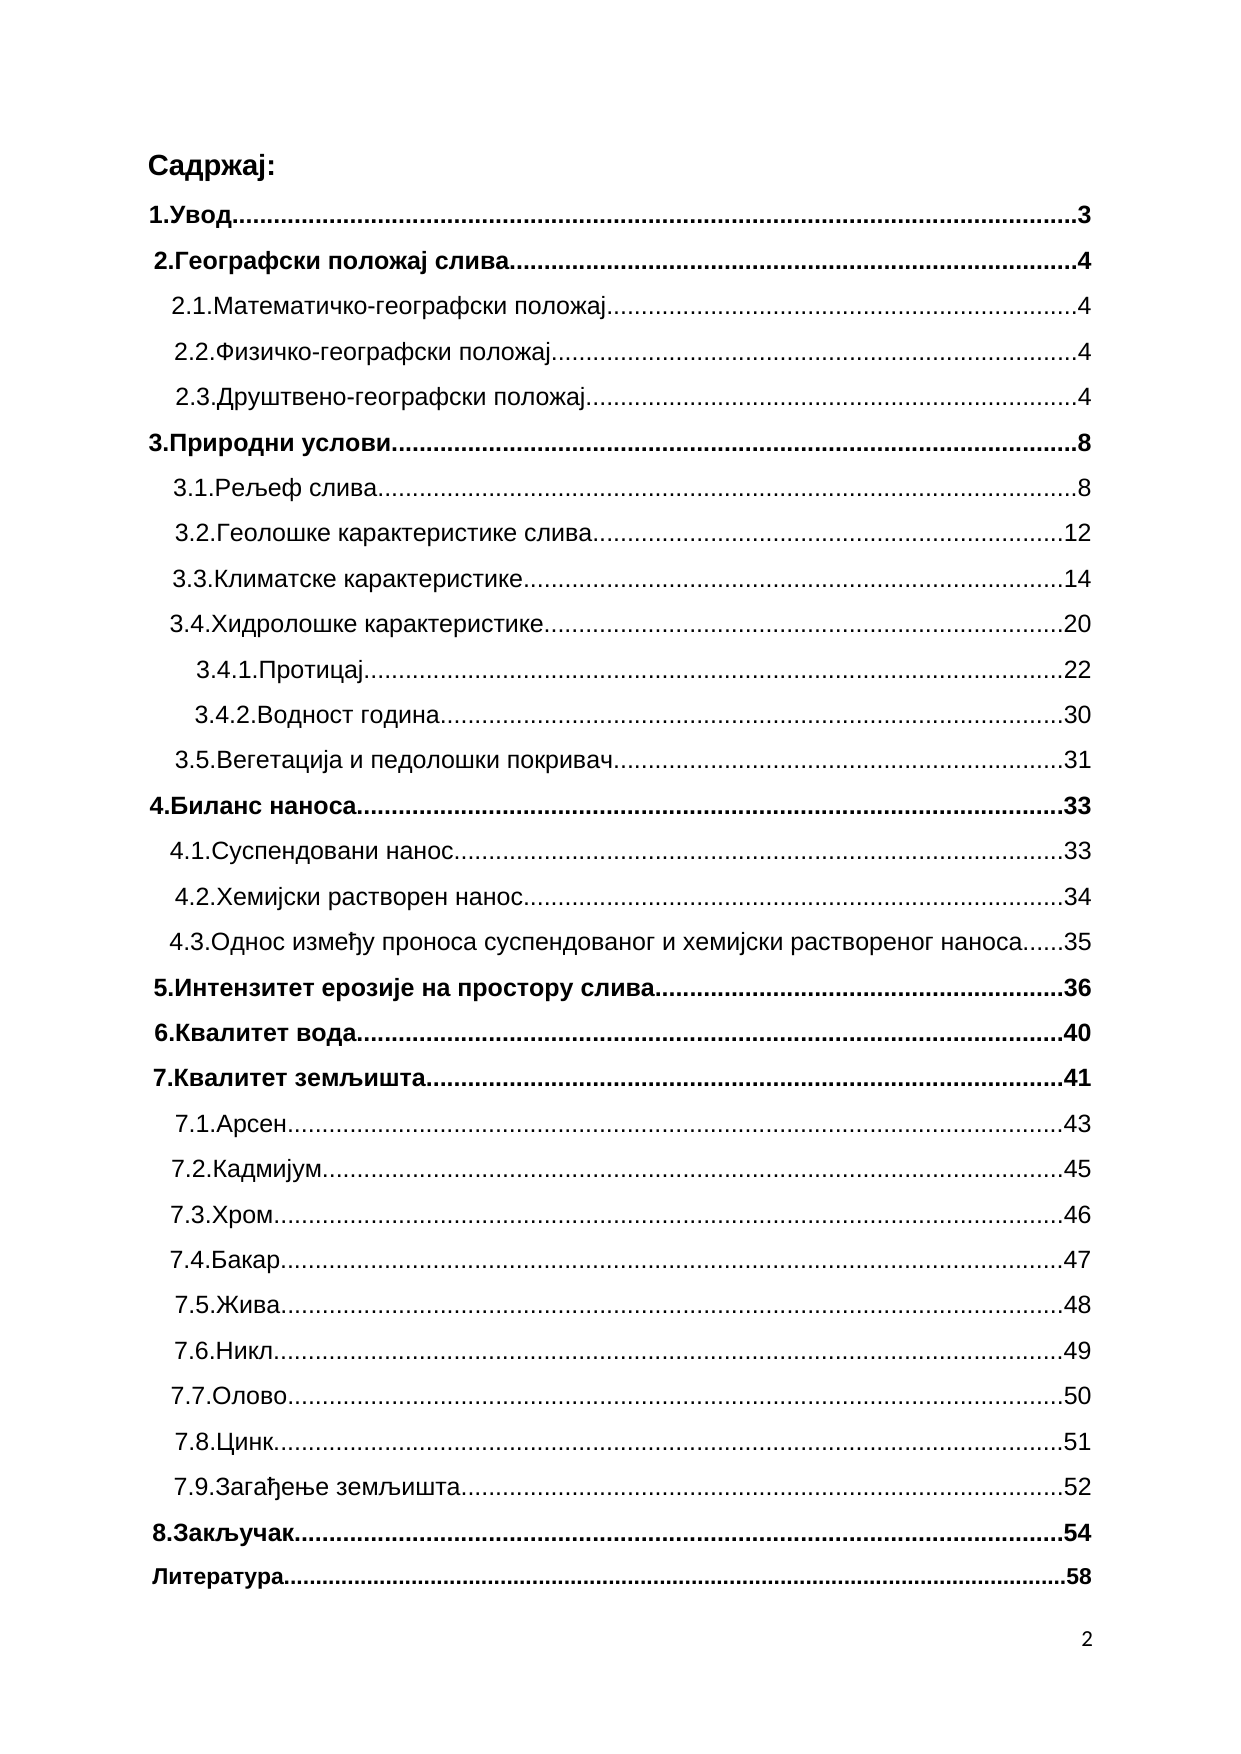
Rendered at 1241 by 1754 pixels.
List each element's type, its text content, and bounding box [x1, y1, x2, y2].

text 2.3.Друштвено-географски положај.......................................................................4 [148, 382, 1093, 411]
text 3.1.Рељеф слива.....................................................................................................8 [148, 473, 1093, 502]
text 7.4.Бакар.................................................................................................................47 [148, 1245, 1093, 1274]
text 5.Интензитет ерозије на простору слива...........................................................36 [148, 972, 1093, 1001]
text 2.2.Физичко-географски положај............................................................................4 [148, 337, 1093, 365]
text 3.2.Геолошке карактеристике слива....................................................................12 [148, 518, 1093, 547]
text 3.4.1.Протицај.....................................................................................................22 [148, 654, 1093, 683]
text 2.1.Математичко-географски положај....................................................................4 [148, 291, 1093, 320]
text 4.3.Однос између проноса суспендованог и хемијски раствореног наноса......35 [148, 927, 1093, 956]
text 7.1.Арсен................................................................................................................43 [148, 1109, 1093, 1137]
text 7.2.Кадмијум...........................................................................................................45 [148, 1154, 1093, 1183]
text 3.4.2.Водност година..........................................................................................30 [148, 700, 1093, 729]
text Литература...........................................................................................................................58 [148, 1563, 1093, 1589]
text 7.7.Олово................................................................................................................50 [148, 1381, 1093, 1410]
text 3.Природни услови...................................................................................................8 [148, 427, 1093, 456]
text 7.6.Никл..................................................................................................................49 [148, 1336, 1093, 1364]
text 7.Квалитет земљишта............................................................................................41 [148, 1063, 1093, 1092]
text 2.Географски положај слива..................................................................................4 [148, 246, 1093, 274]
text 4.1.Суспендовани нанос........................................................................................33 [148, 836, 1093, 865]
text 7.3.Хром..................................................................................................................46 [148, 1199, 1093, 1228]
text 6.Квалитет вода......................................................................................................40 [148, 1018, 1093, 1047]
text 4.Биланс наноса......................................................................................................33 [148, 791, 1093, 819]
text 3.5.Вегетација и педолошки покривач.................................................................31 [148, 745, 1093, 774]
text 4.2.Хемијски растворен нанос..............................................................................34 [148, 882, 1093, 910]
text 1.Увод..........................................................................................................................3 [148, 200, 1093, 229]
text 8.Закључак...............................................................................................................54 [148, 1517, 1093, 1546]
text 7.8.Цинк..................................................................................................................51 [148, 1427, 1093, 1455]
text Садржај: [148, 148, 1093, 181]
text 3.3.Климатске карактеристике..............................................................................14 [148, 564, 1093, 592]
text 7.9.Загађење земљишта.......................................................................................52 [148, 1472, 1093, 1501]
text 3.4.Хидролошке карактеристике...........................................................................20 [148, 609, 1093, 638]
text 7.5.Жива.................................................................................................................48 [148, 1290, 1093, 1319]
